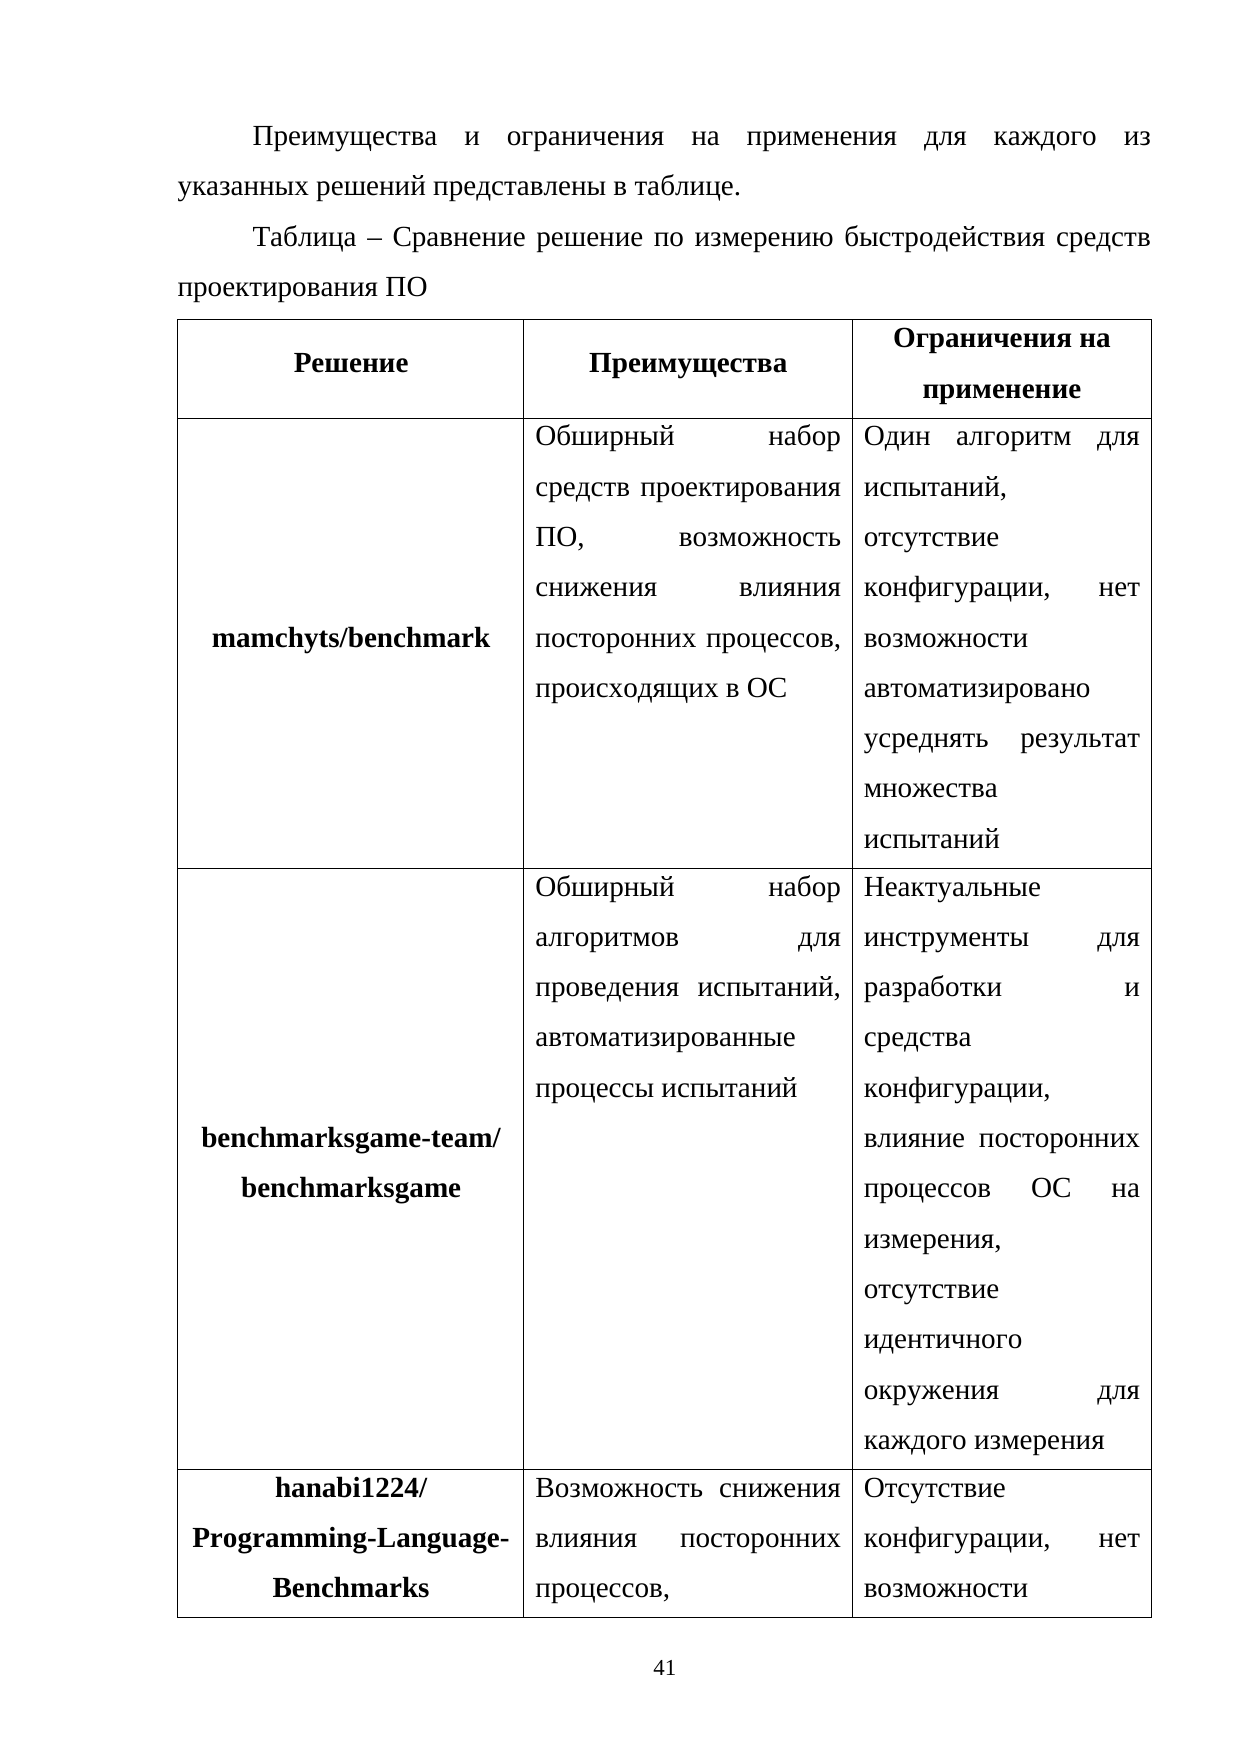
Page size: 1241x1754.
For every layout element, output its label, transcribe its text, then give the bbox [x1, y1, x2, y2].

table_cell Обширный набор средств проектирования ПО, возможность снижения влияния посторонних процессов, происходящих в ОС [524, 419, 852, 868]
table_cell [524, 1470, 852, 1617]
text Преимущества и ограничения на применения для каждого из указанных решений представлены в таблице. [177, 118, 1152, 202]
table_header Ограничения на применение [853, 320, 1151, 417]
table_cell Обширный набор алгоритмов для проведения испытаний, автоматизированные процессы испытаний [524, 869, 852, 1469]
table_cell mamchyts/benchmark [178, 419, 523, 868]
table_cell Один алгоритм для испытаний, отсутствие конфигурации, нет возможности автоматизировано усреднять результат множества испытаний [853, 419, 1151, 868]
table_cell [853, 1470, 1151, 1617]
text Таблица – Сравнение решение по измерению быстродействия средств проектирования ПО [177, 219, 1152, 303]
table_cell benchmarksgame-team/benchmarksgame [178, 869, 523, 1469]
table_header Преимущества [524, 320, 852, 417]
table_cell Неактуальные инструменты для разработки и средства конфигурации, влияние посторонних процессов ОС на измерения, отсутствие идентичного окружения для каждого измерения [853, 869, 1151, 1469]
table_header Решение [178, 320, 523, 417]
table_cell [178, 1470, 523, 1617]
